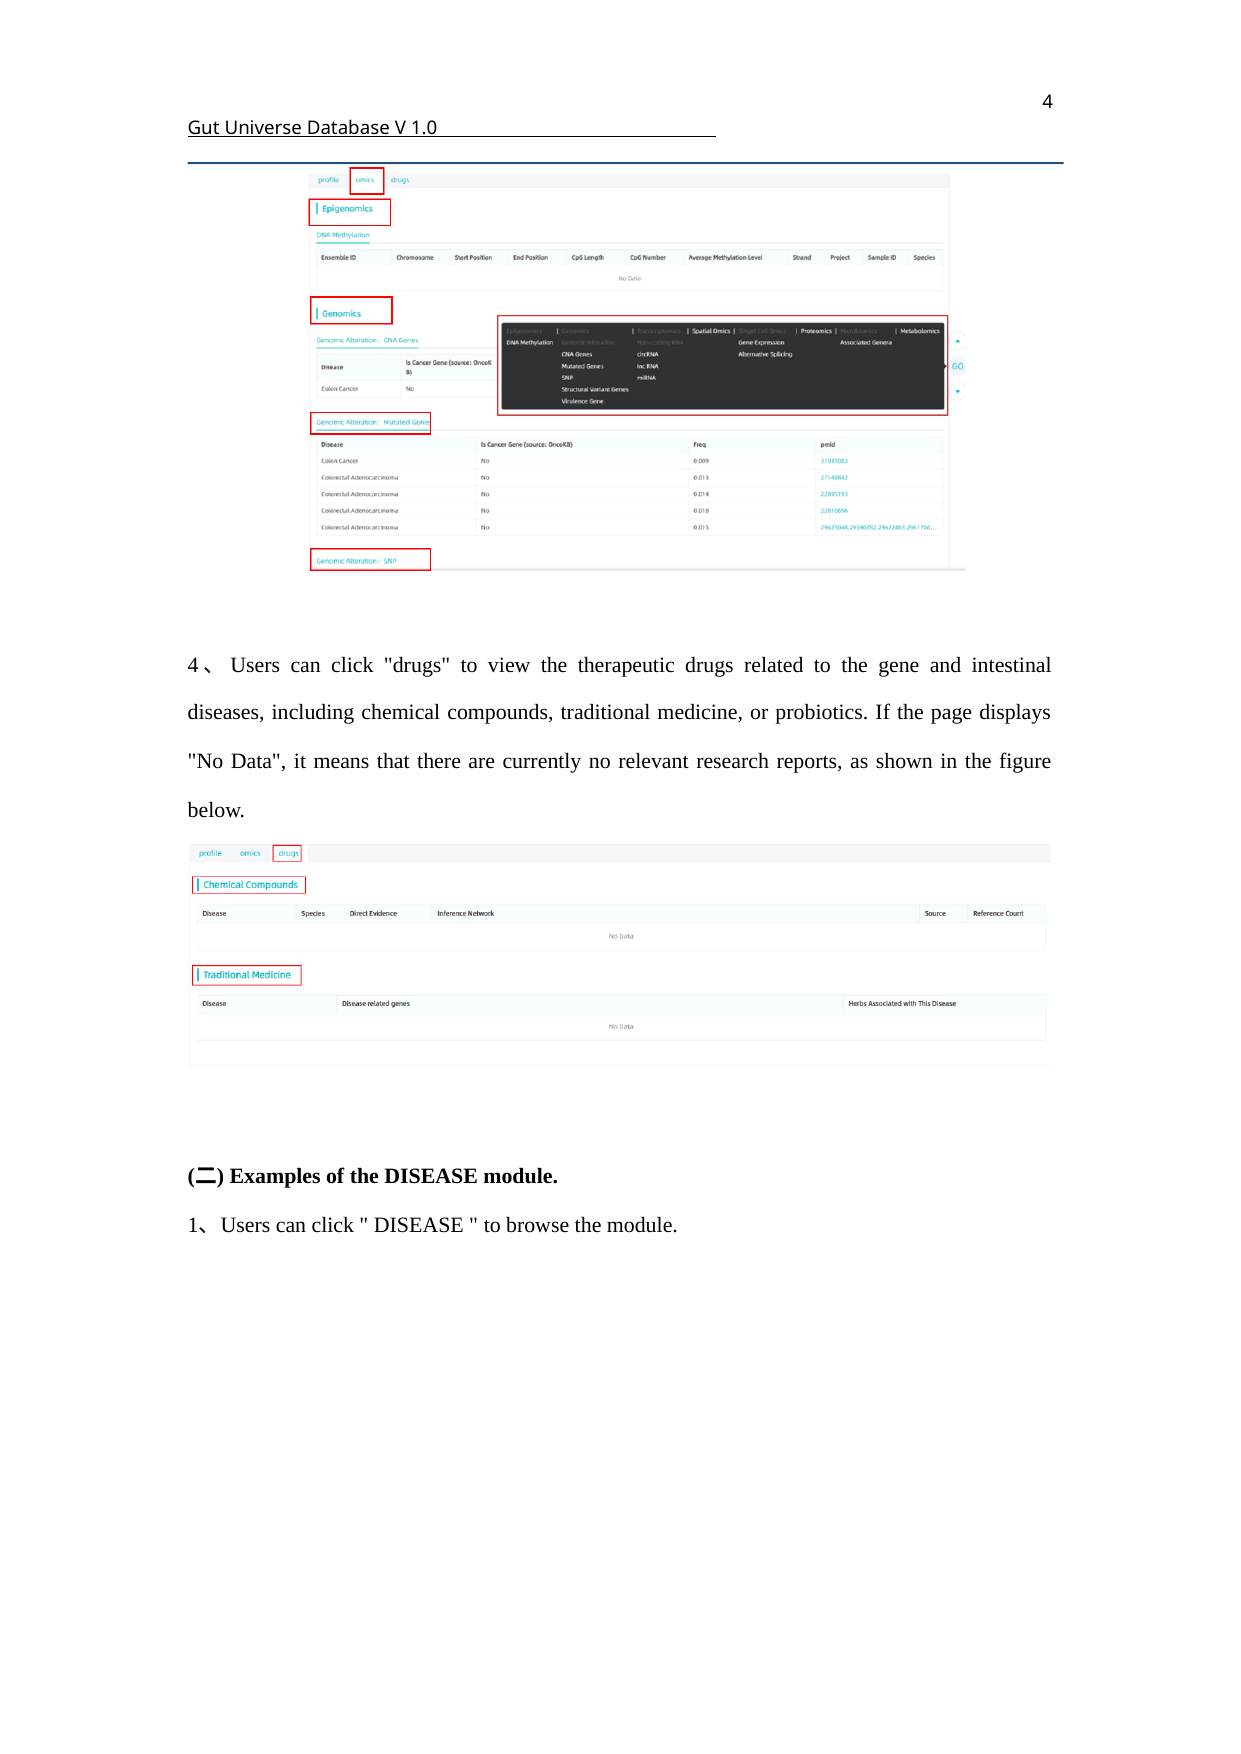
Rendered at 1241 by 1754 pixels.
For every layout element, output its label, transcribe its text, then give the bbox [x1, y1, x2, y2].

text (二) Examples of the DISEASE module. [187, 1158, 1053, 1191]
text 1、Users can click " DISEASE " to browse the module. [187, 1206, 1053, 1239]
picture [187, 838, 1052, 1080]
text 4、Users can click "drugs" to view the therapeutic drugs related to the gene and intestinal diseases, including chemical compounds, traditional medicine, or probiotics. If the page displays "No Data", it means that there are currently no relevant research reports, as shown in the figure below. [187, 647, 1053, 826]
picture [187, 162, 1064, 576]
